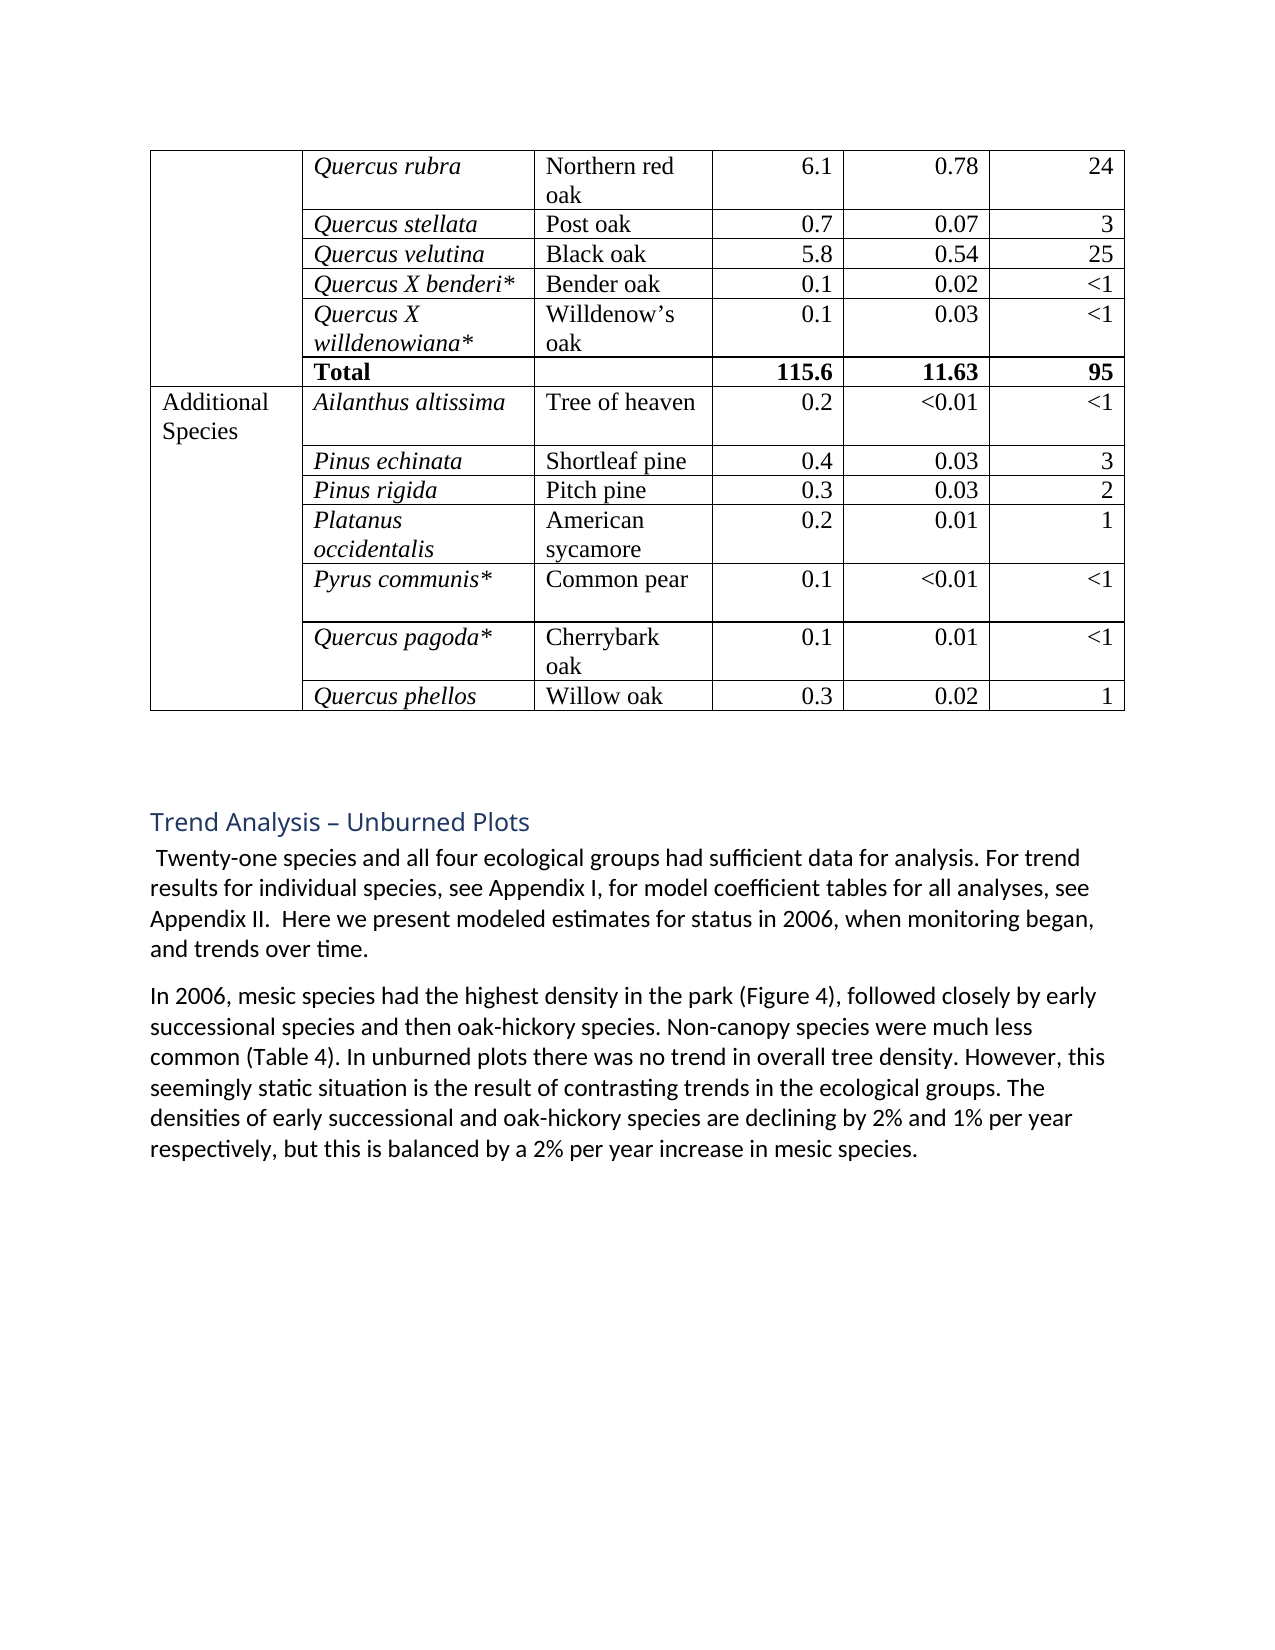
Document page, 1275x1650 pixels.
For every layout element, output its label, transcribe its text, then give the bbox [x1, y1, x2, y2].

table_cell 24 [990, 151, 1124, 208]
table_cell Bender oak [535, 269, 712, 298]
table_cell Pinus echinata [303, 446, 534, 474]
table_cell American sycamore [535, 505, 712, 563]
table_cell <1 [990, 269, 1124, 298]
table_cell <1 [990, 623, 1124, 680]
table_cell Common pear [535, 564, 712, 621]
table_cell 95 [990, 358, 1124, 386]
table_cell <1 [990, 564, 1124, 621]
table_cell Willdenow’s oak [535, 299, 712, 356]
table_cell 0.03 [844, 446, 989, 474]
table_cell Additional Species [151, 387, 302, 710]
table_cell Ailanthus altissima [303, 387, 534, 445]
table_cell 5.8 [713, 239, 843, 268]
table_cell 0.2 [713, 387, 843, 445]
table_cell 1 [990, 681, 1124, 710]
table_cell 25 [990, 239, 1124, 268]
table_cell Quercus velutina [303, 239, 534, 268]
table_cell Northern red oak [535, 151, 712, 208]
table_cell <1 [990, 387, 1124, 445]
table_cell <0.01 [844, 564, 989, 621]
table_cell 0.07 [844, 210, 989, 238]
table_cell 0.01 [844, 623, 989, 680]
table_cell 0.7 [713, 210, 843, 238]
table_cell 0.01 [844, 505, 989, 563]
table_cell 0.1 [713, 564, 843, 621]
table_cell <1 [990, 299, 1124, 356]
text Twenty-one species and all four ecological groups had sufficient data for analysis. For trend results for individual species, see Appendix I, for model coefficient tables for all analyses, see Appendix II. Here we present modeled estimates for status in 2006, when monitoring began, and trends over time. [150, 842, 1125, 964]
table_cell Quercus X willdenowiana* [303, 299, 534, 356]
table_cell Quercus phellos [303, 681, 534, 710]
table_cell 0.1 [713, 269, 843, 298]
table_cell Tree of heaven [535, 387, 712, 445]
table_cell 0.03 [844, 476, 989, 504]
table_cell 6.1 [713, 151, 843, 208]
table_cell Shortleaf pine [535, 446, 712, 474]
table_cell 0.02 [844, 681, 989, 710]
table_cell 0.02 [844, 269, 989, 298]
table_cell 0.03 [844, 299, 989, 356]
table_cell 0.3 [713, 681, 843, 710]
table_cell Quercus X benderi* [303, 269, 534, 298]
text In 2006, mesic species had the highest density in the park (Figure 4), followed closely by early successional species and then oak-hickory species. Non-canopy species were much less common (Table 4). In unburned plots there was no trend in overall tree density. However, this seemingly static situation is the result of contrasting trends in the ecological groups. The densities of early successional and oak-hickory species are declining by 2% and 1% per year respectively, but this is balanced by a 2% per year increase in mesic species. [150, 980, 1125, 1163]
table_cell Quercus pagoda* [303, 623, 534, 680]
table_cell 0.4 [713, 446, 843, 474]
table_cell 0.1 [713, 299, 843, 356]
table_cell Pyrus communis* [303, 564, 534, 621]
table_cell Cherrybark oak [535, 623, 712, 680]
table_cell Pinus rigida [303, 476, 534, 504]
table_cell 0.54 [844, 239, 989, 268]
table_cell 2 [990, 476, 1124, 504]
table_cell Quercus rubra [303, 151, 534, 208]
table_cell [535, 358, 712, 386]
table_cell 3 [990, 210, 1124, 238]
table_cell Pitch pine [535, 476, 712, 504]
table_cell 3 [990, 446, 1124, 474]
table_cell 11.63 [844, 358, 989, 386]
table_cell Willow oak [535, 681, 712, 710]
subtitle Trend Analysis – Unburned Plots [150, 805, 1125, 839]
table_cell 0.78 [844, 151, 989, 208]
table_cell 0.1 [713, 623, 843, 680]
table_cell Platanus occidentalis [303, 505, 534, 563]
table_cell 1 [990, 505, 1124, 563]
table_cell Quercus stellata [303, 210, 534, 238]
table_cell 115.6 [713, 358, 843, 386]
table_cell <0.01 [844, 387, 989, 445]
table_cell Total [303, 358, 534, 386]
table_cell 0.3 [713, 476, 843, 504]
table_cell 0.2 [713, 505, 843, 563]
table_cell Black oak [535, 239, 712, 268]
table_cell Post oak [535, 210, 712, 238]
